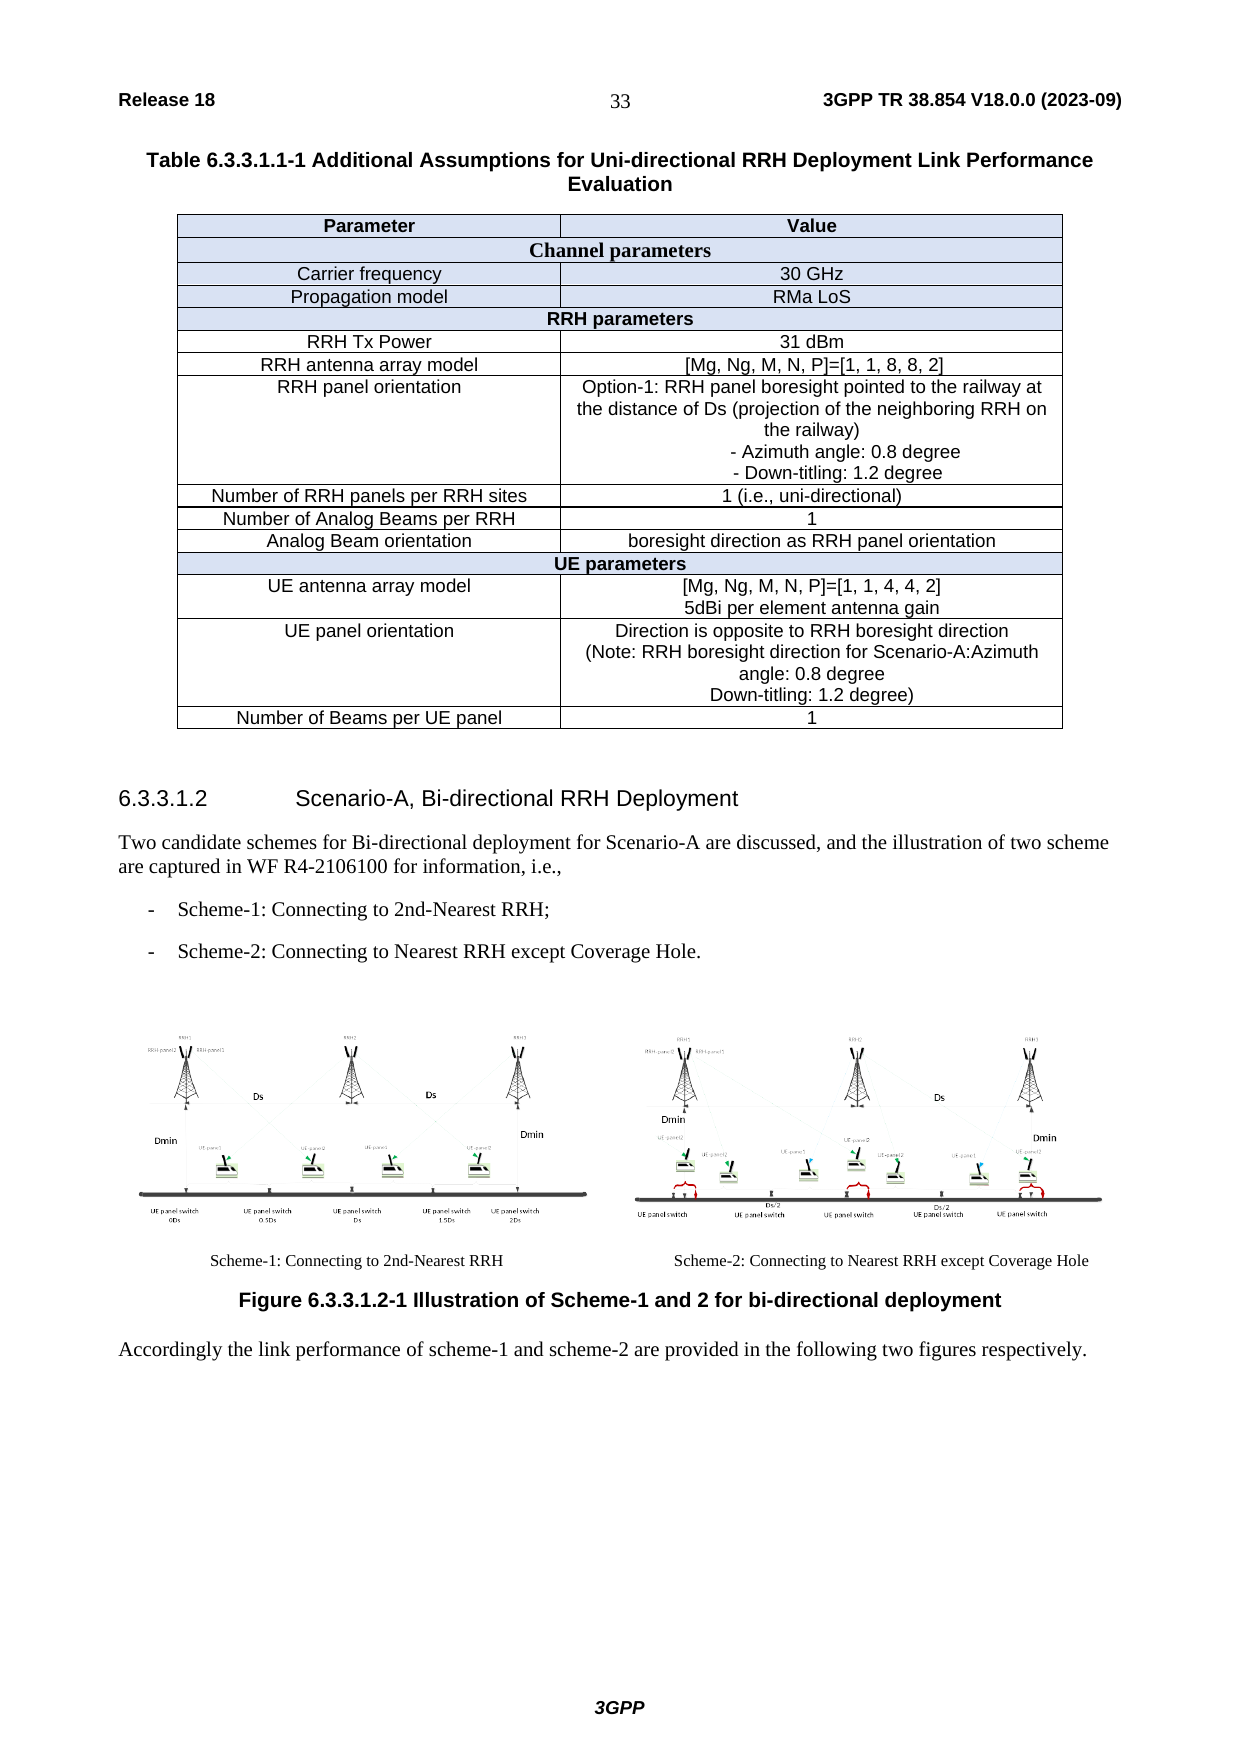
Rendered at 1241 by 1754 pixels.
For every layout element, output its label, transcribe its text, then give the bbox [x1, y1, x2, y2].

table_cell 1 (i.e., uni-directional) [561, 485, 1062, 506]
table_cell UE panel orientation [178, 619, 560, 706]
table_cell RRH antenna array model [178, 353, 560, 375]
table_cell 31 dBm [561, 331, 1062, 352]
subtitle 6.3.3.1.2 Scenario-A, Bi-directional RRH Deployment [118, 784, 1122, 811]
table_cell Propagation model [178, 286, 560, 307]
table_cell Direction is opposite to RRH boresight direction (Note: RRH boresight direction for Scenario-A:Azimuth angle: 0.8 degree Down-titling: 1.2 degree) [561, 619, 1062, 706]
table_cell UE antenna array model [178, 575, 560, 618]
text - Scheme-2: Connecting to Nearest RRH except Coverage Hole. [148, 939, 1122, 963]
table_cell 30 GHz [561, 263, 1062, 284]
table_cell [Mg, Ng, M, N, P]=[1, 1, 8, 8, 2] [561, 353, 1062, 375]
text Table 6.3.3.1.1-1 Additional Assumptions for Uni-directional RRH Deployment Link Performance Evaluation [118, 147, 1122, 195]
table_cell Channel parameters [178, 238, 1062, 262]
text Accordingly the link performance of scheme-1 and scheme-2 are provided in the following two figures respectively. [118, 1337, 1122, 1361]
table_cell RRH Tx Power [178, 331, 560, 352]
table_cell Analog Beam orientation [178, 530, 560, 552]
text Figure 6.3.3.1.2-1 Illustration of Scheme-1 and 2 for bi-directional deployment [118, 1288, 1122, 1312]
table_header Value [561, 215, 1062, 237]
table_cell Option-1: RRH panel boresight pointed to the railway at the distance of Ds (projection of the neighboring RRH on the railway) - Azimuth angle: 0.8 degree - Down-titling: 1.2 degree [561, 376, 1062, 484]
table_cell Number of Analog Beams per RRH [178, 508, 560, 529]
table_cell RMa LoS [561, 286, 1062, 307]
text - Scheme-1: Connecting to 2nd-Nearest RRH; [148, 897, 1122, 921]
table_cell 1 [561, 707, 1062, 728]
table_cell RRH panel orientation [178, 376, 560, 484]
table_cell RRH parameters [178, 308, 1062, 330]
table_header Parameter [178, 215, 560, 237]
table_cell Number of Beams per UE panel [178, 707, 560, 728]
table_cell Number of RRH panels per RRH sites [178, 485, 560, 506]
text Two candidate schemes for Bi-directional deployment for Scenario-A are discussed, and the illustration of two scheme are captured in WF R4-2106100 for information, i.e., [118, 830, 1122, 878]
table_cell 1 [561, 508, 1062, 529]
text Scheme-1: Connecting to 2nd-Nearest RRH Scheme-2: Connecting to Nearest RRH except Coverage Hole [118, 1250, 1122, 1269]
table_cell UE parameters [178, 553, 1062, 574]
table_cell [Mg, Ng, M, N, P]=[1, 1, 4, 4, 2] 5dBi per element antenna gain [561, 575, 1062, 618]
table_cell boresight direction as RRH panel orientation [561, 530, 1062, 552]
table_cell Carrier frequency [178, 263, 560, 284]
